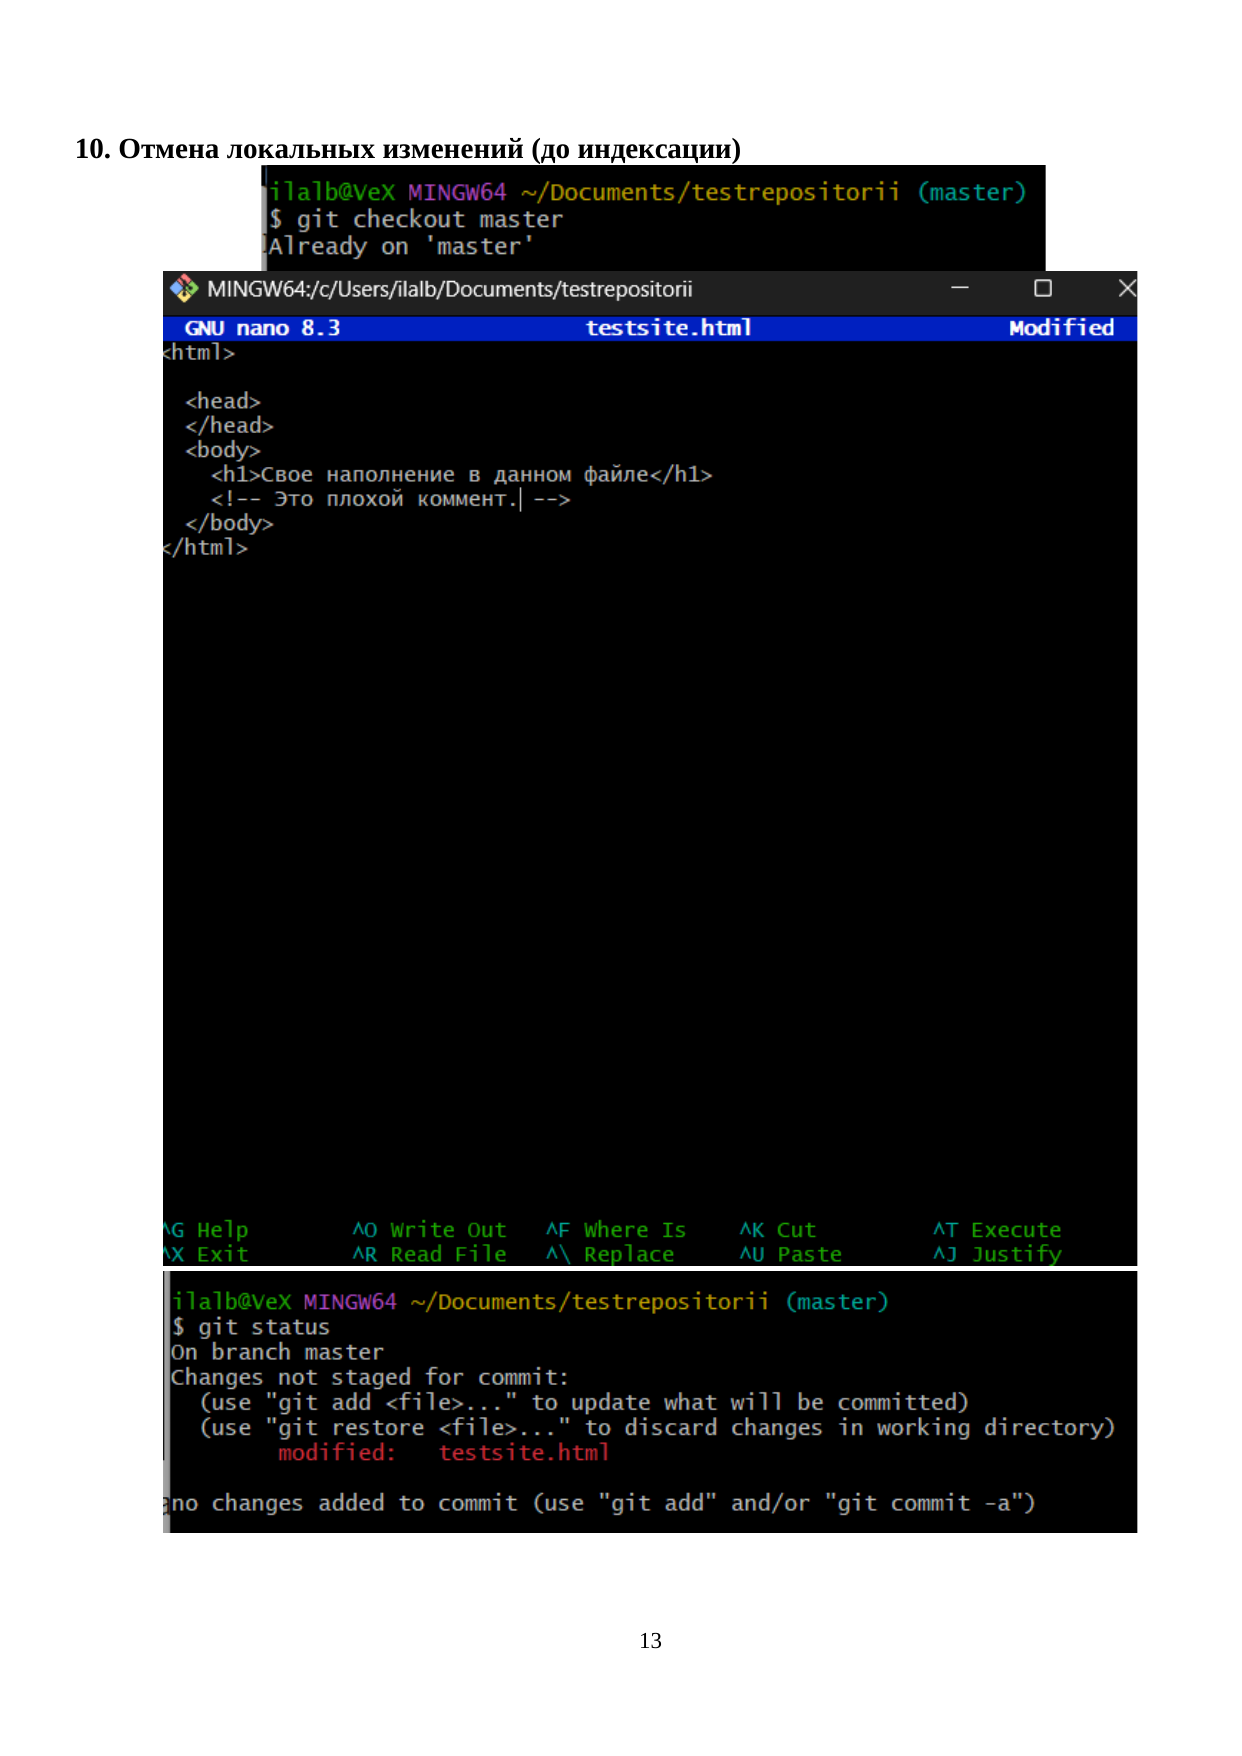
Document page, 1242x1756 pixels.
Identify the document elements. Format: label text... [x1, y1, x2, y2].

picture [163, 1271, 1138, 1533]
picture [163, 165, 1138, 1266]
subtitle Отмена локальных изменений (до индексации) [74, 131, 1183, 165]
